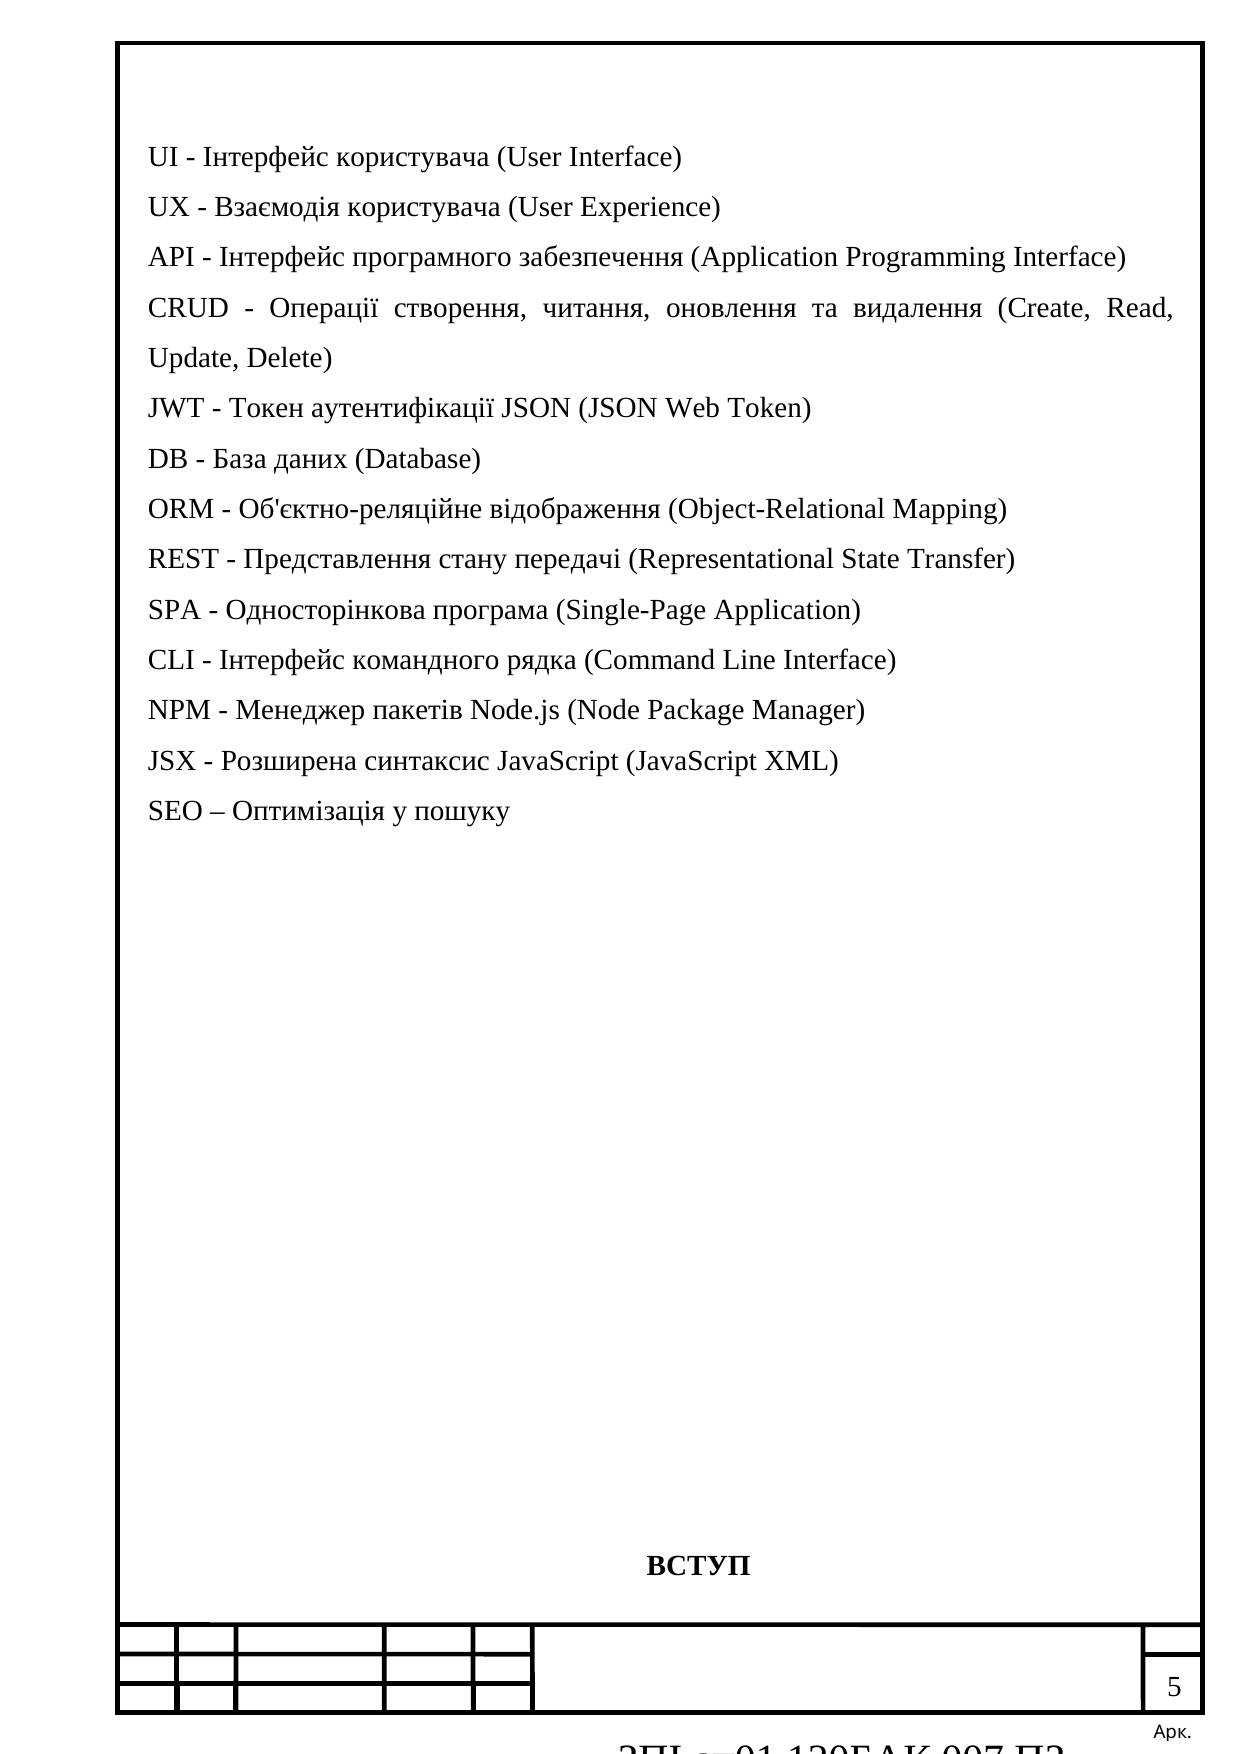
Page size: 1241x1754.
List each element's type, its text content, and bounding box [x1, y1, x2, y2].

subtitle UX - Взаємодія користувача (User Experience) [148, 189, 1175, 223]
subtitle DB - База даних (Database) [148, 441, 1175, 474]
subtitle REST - Представлення стану передачі (Representational State Transfer) [148, 541, 1175, 575]
subtitle SEO – Оптимізація у пошуку [148, 793, 1175, 827]
subtitle ORM - Об'єктно-реляційне відображення (Object-Relational Mapping) [148, 491, 1175, 525]
subtitle SPA - Односторінкова програма (Single-Page Application) [148, 592, 1175, 625]
subtitle JWT - Токен аутентифікації JSON (JSON Web Token) [148, 391, 1175, 424]
text ВСТУП [148, 1548, 1175, 1581]
subtitle CRUD - Операції створення, читання, оновлення та видалення (Create, Read, Update, Delete) [148, 290, 1175, 374]
subtitle NPM - Менеджер пакетів Node.js (Node Package Manager) [148, 692, 1175, 726]
subtitle API - Інтерфейс програмного забезпечення (Application Programming Interface) [148, 239, 1175, 273]
subtitle JSX - Розширена синтаксис JavaScript (JavaScript XML) [148, 743, 1175, 776]
subtitle UI - Інтерфейс користувача (User Interface) [148, 139, 1175, 172]
subtitle CLI - Інтерфейс командного рядка (Command Line Interface) [148, 642, 1175, 676]
